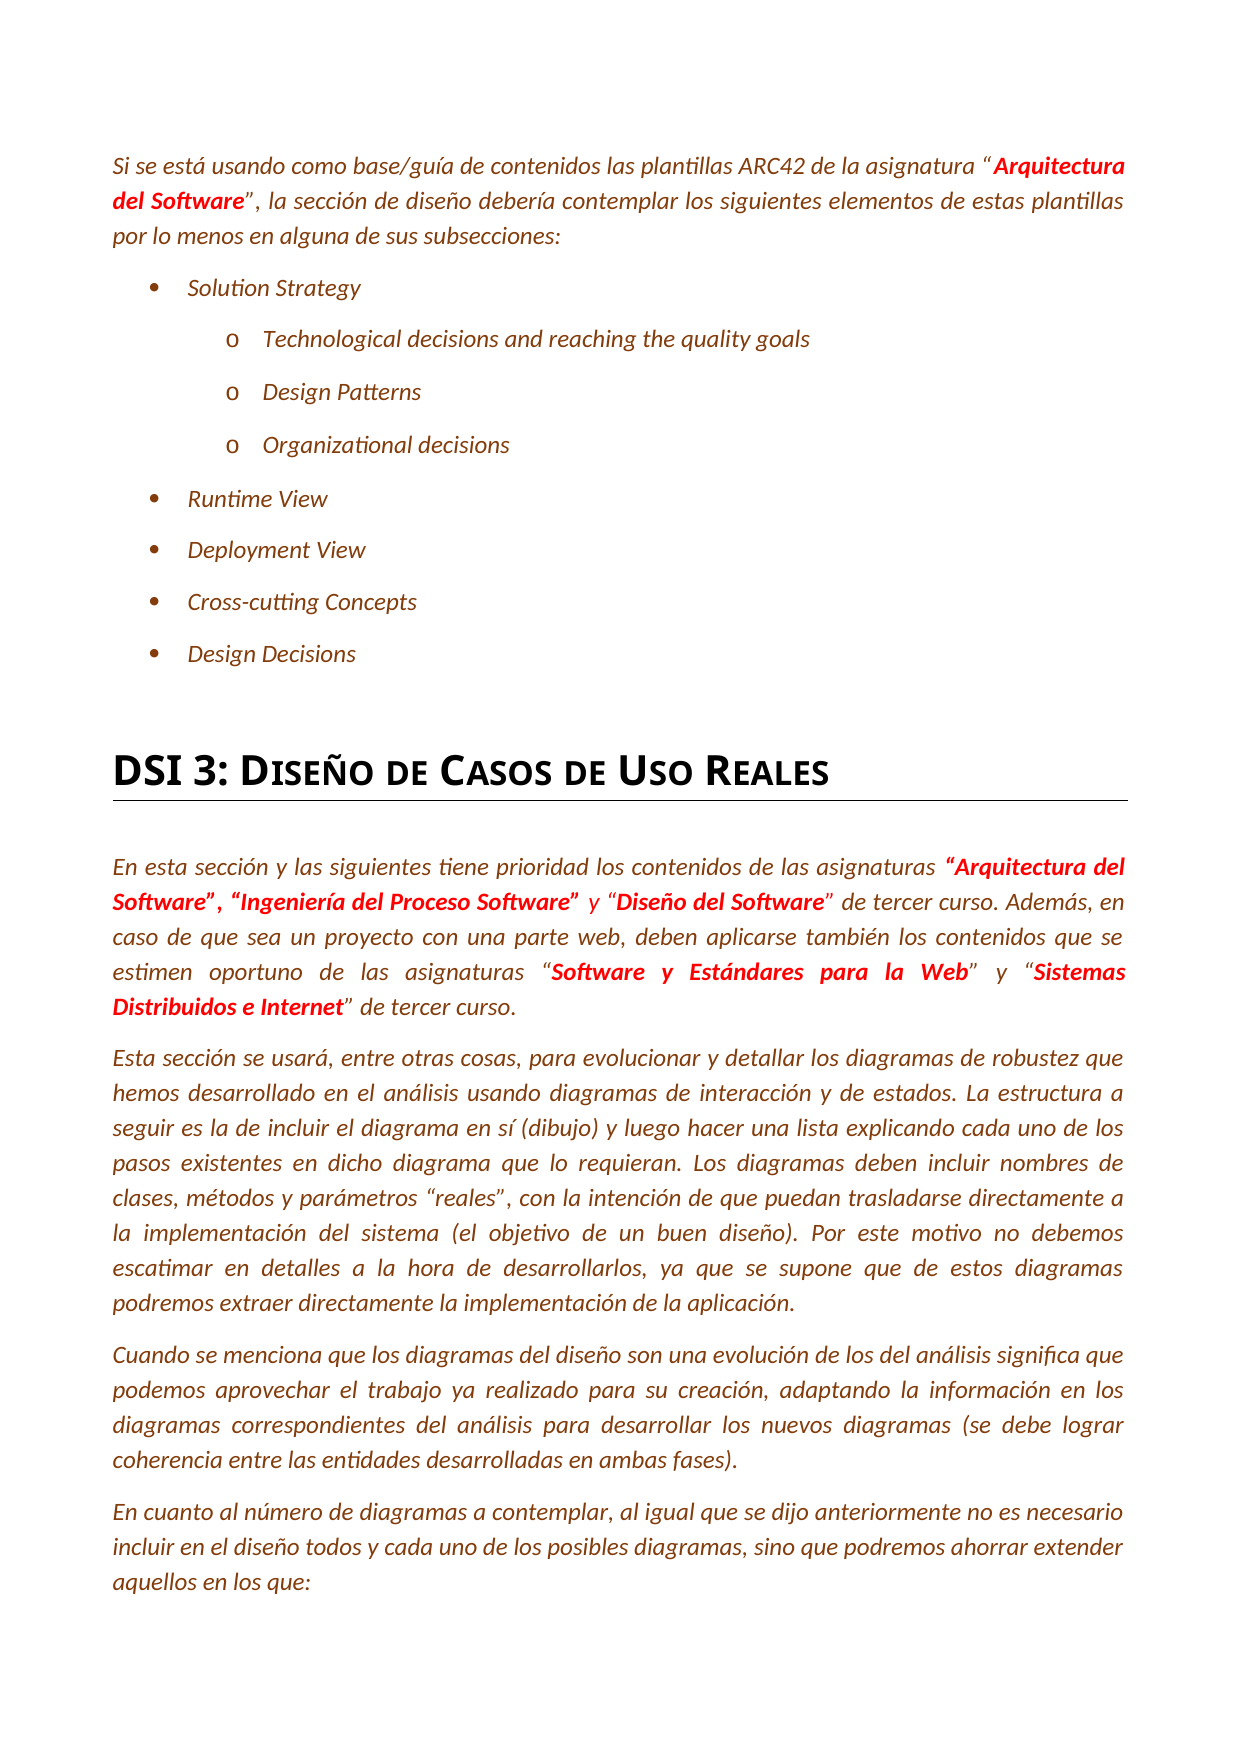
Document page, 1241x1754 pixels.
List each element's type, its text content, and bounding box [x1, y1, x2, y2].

text Esta sección se usará, entre otras cosas, para evolucionar y detallar los diagramas de robustez que hemos desarrollado en el análisis usando diagramas de interacción y de estados. La estructura a seguir es la de incluir el diagrama en sí (dibujo) y luego hacer una lista explicando cada uno de los pasos existentes en dicho diagrama que lo requieran. Los diagramas deben incluir nombres de clases, métodos y parámetros “reales”, con la intención de que puedan trasladarse directamente a la implementación del sistema (el objetivo de un buen diseño). Por este motivo no debemos escatimar en detalles a la hora de desarrollarlos, ya que se supone que de estos diagramas podremos extraer directamente la implementación de la aplicación. [112, 1043, 1128, 1318]
list Deployment View [150, 534, 1128, 565]
list Design Decisions [150, 638, 1128, 668]
subtitle DSI 3: Diseño de Casos de Uso Reales [112, 741, 1128, 801]
text En cuanto al número de diagramas a contemplar, al igual que se dijo anteriormente no es necesario incluir en el diseño todos y cada uno de los posibles diagramas, sino que podremos ahorrar extender aquellos en los que: [112, 1496, 1128, 1596]
list Cross-cutting Concepts [150, 586, 1128, 617]
text Si se está usando como base/guía de contenidos las plantillas ARC42 de la asignatura “Arquitectura del Software”, la sección de diseño debería contemplar los siguientes elementos de estas plantillas por lo menos en alguna de sus subsecciones: [112, 150, 1128, 251]
list Technological decisions and reaching the quality goals [225, 323, 1128, 355]
list Design Patterns [225, 376, 1128, 408]
text Cuando se menciona que los diagramas del diseño son una evolución de los del análisis significa que podemos aprovechar el trabajo ya realizado para su creación, adaptando la información en los diagramas correspondientes del análisis para desarrollar los nuevos diagramas (se debe lograr coherencia entre las entidades desarrolladas en ambas fases). [112, 1339, 1128, 1475]
text En esta sección y las siguientes tiene prioridad los contenidos de las asignaturas “Arquitectura del Software”, “Ingeniería del Proceso Software” y “Diseño del Software” de tercer curso. Además, en caso de que sea un proyecto con una parte web, deben aplicarse también los contenidos que se estimen oportuno de las asignaturas “Software y Estándares para la Web” y “Sistemas Distribuidos e Internet” de tercer curso. [112, 851, 1128, 1021]
list Organizational decisions [225, 429, 1128, 461]
list Runtime View [150, 483, 1128, 513]
list Solution Strategy [150, 272, 1128, 302]
